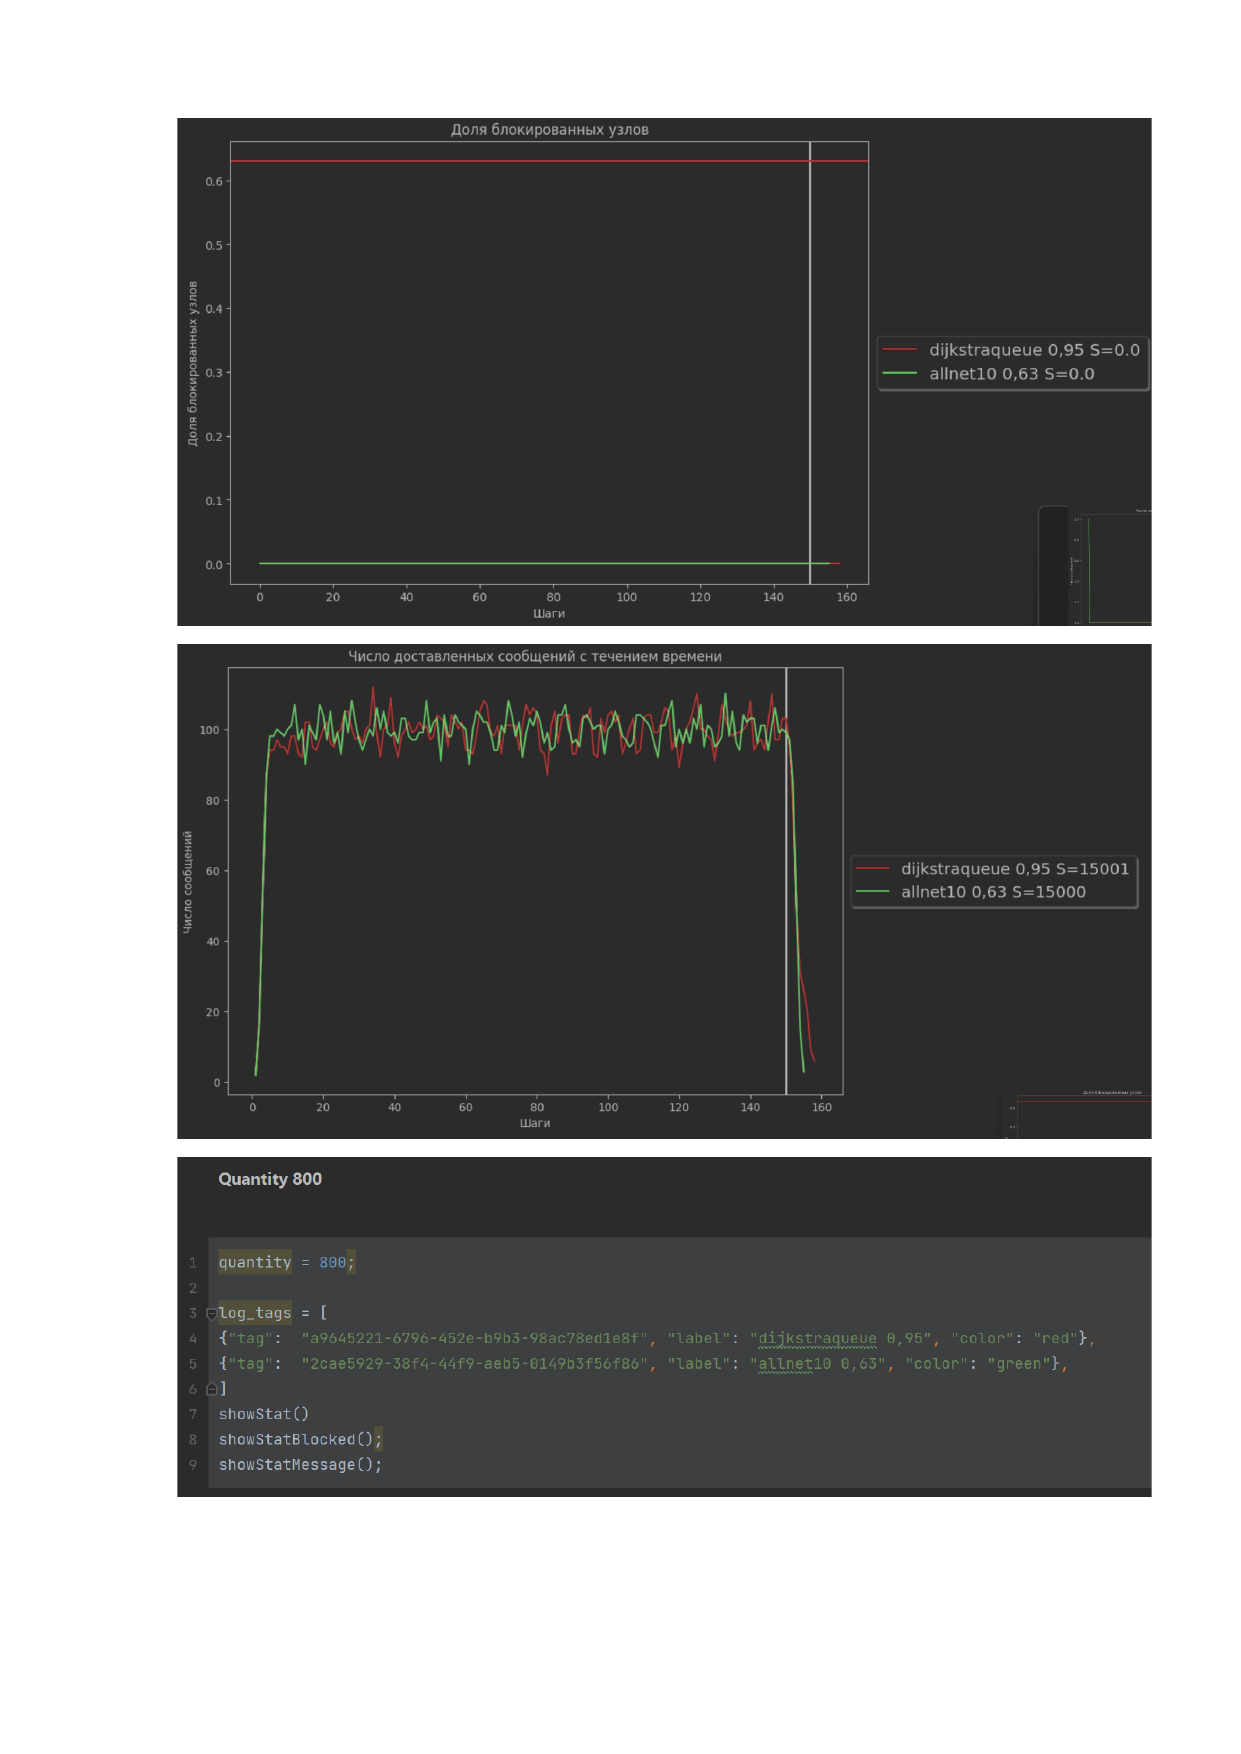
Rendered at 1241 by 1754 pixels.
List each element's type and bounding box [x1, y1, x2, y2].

picture [177, 118, 1152, 626]
picture [177, 1157, 1152, 1497]
picture [177, 644, 1152, 1139]
